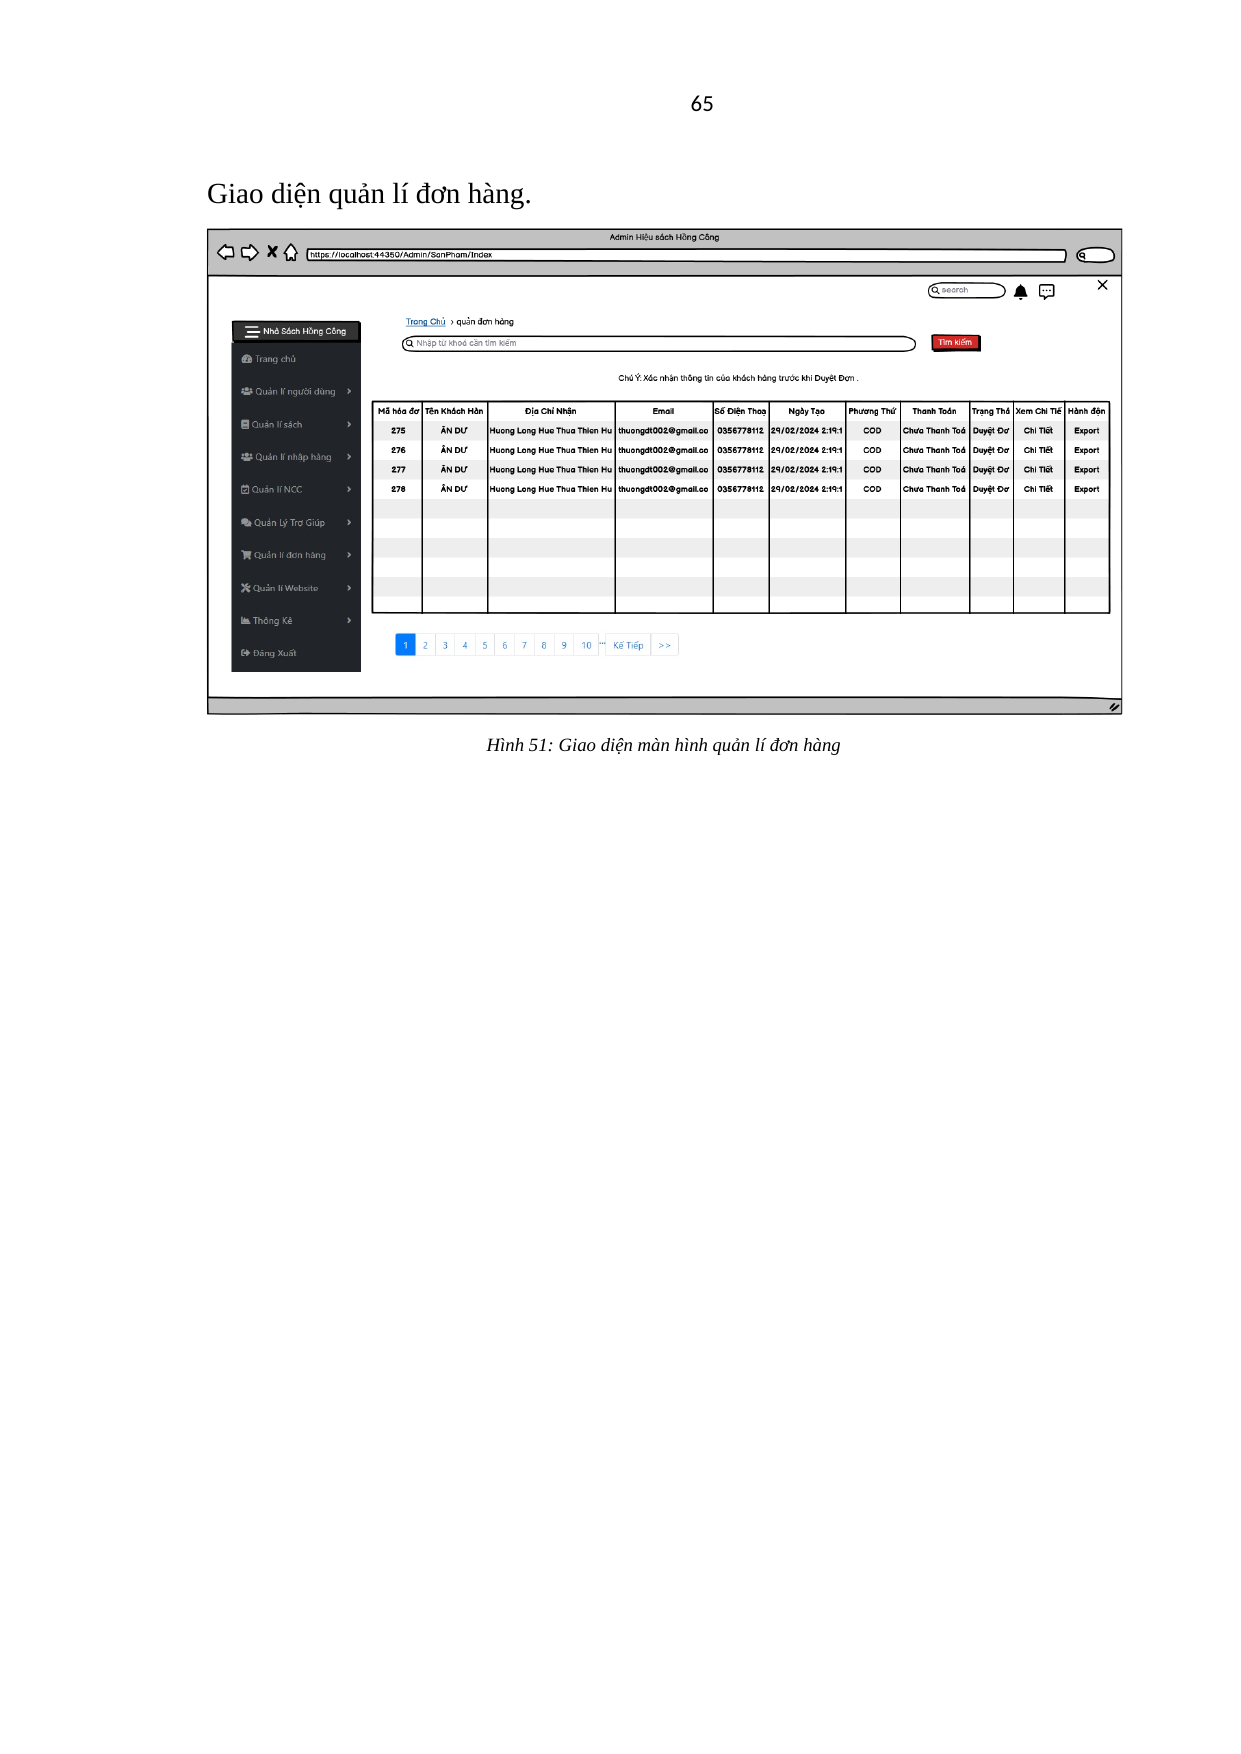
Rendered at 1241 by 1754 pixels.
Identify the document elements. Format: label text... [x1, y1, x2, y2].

text Giao diện quản lí đơn hàng. [207, 176, 1122, 209]
text Hình 51: Giao diện màn hình quản lí đơn hàng [207, 733, 1122, 755]
picture [206, 228, 1123, 715]
